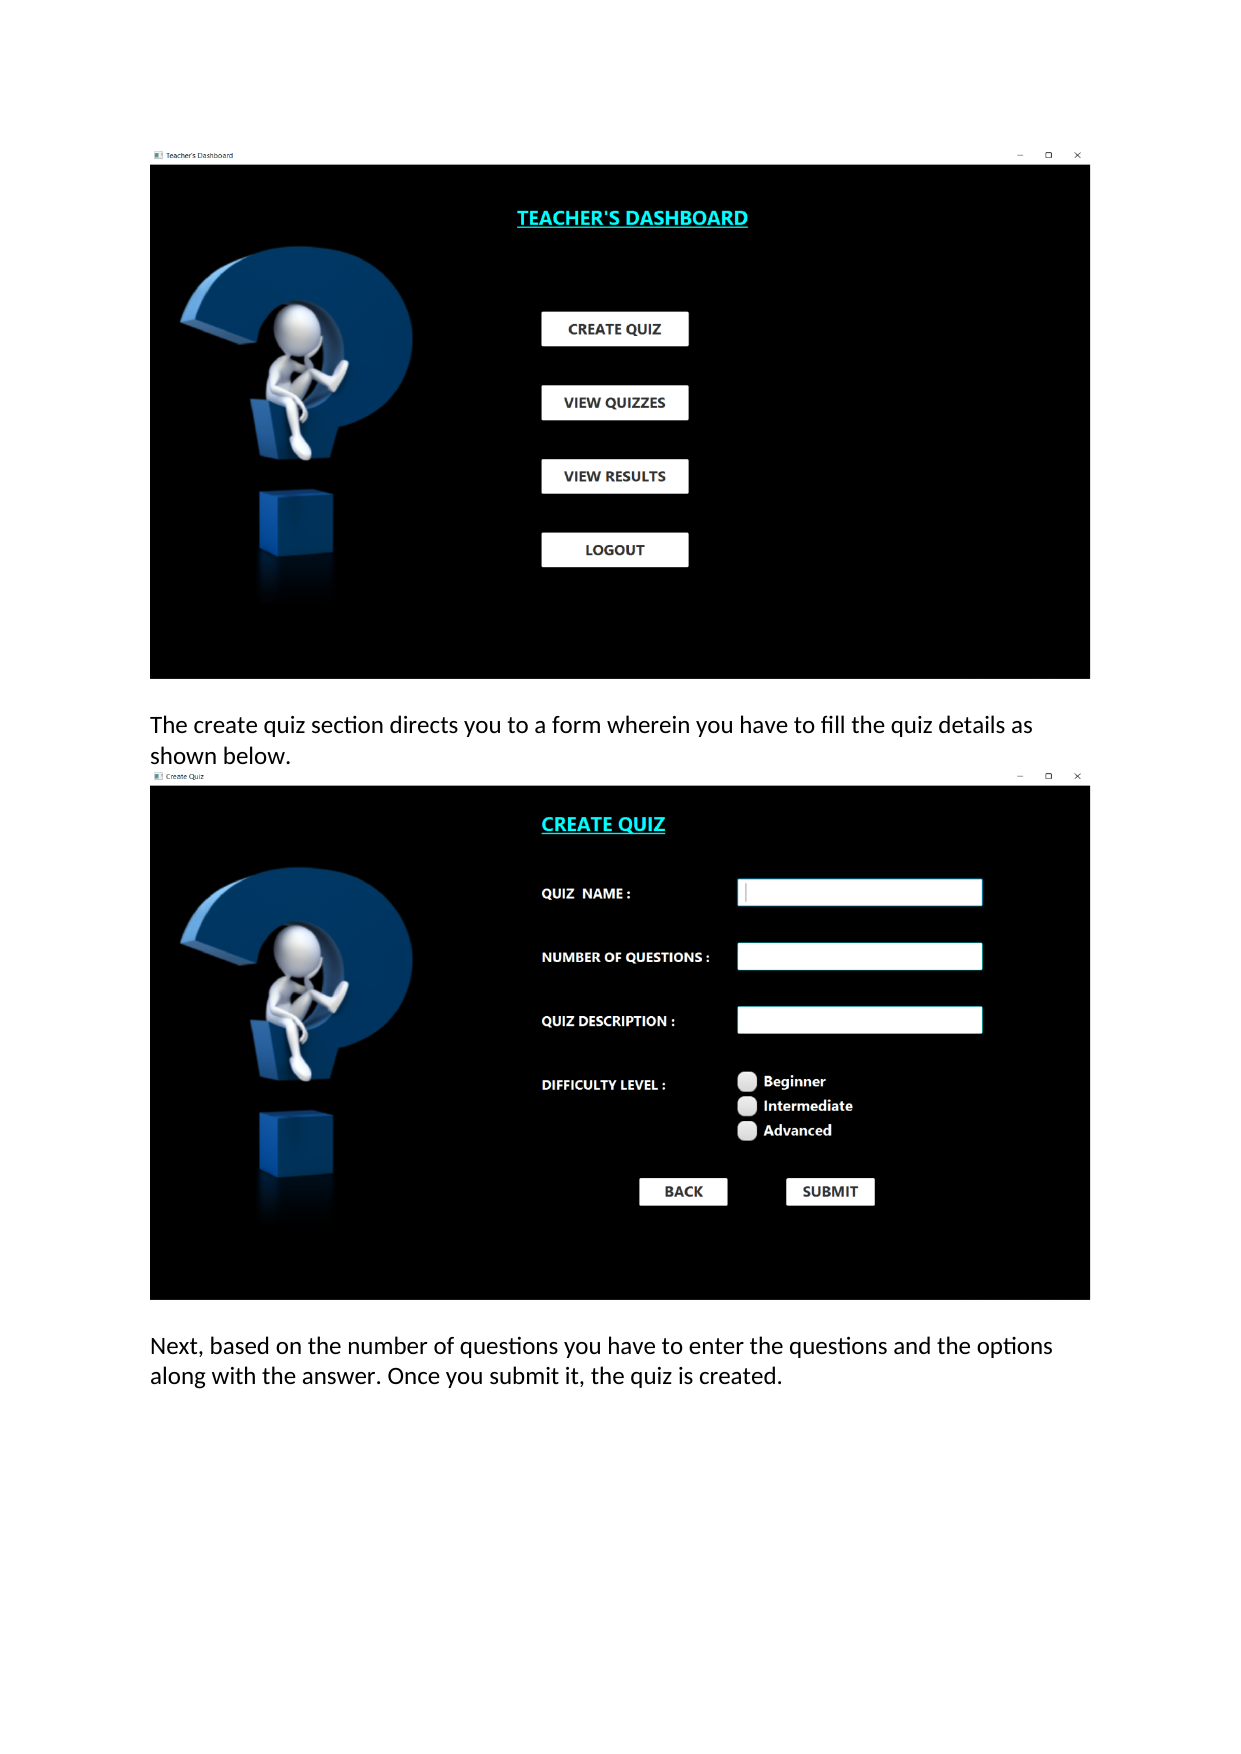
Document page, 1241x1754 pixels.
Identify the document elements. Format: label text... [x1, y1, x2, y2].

picture [150, 150, 1091, 679]
text The create quiz section directs you to a form wherein you have to fill the quiz details as shown below. [150, 709, 1090, 770]
text Next, based on the number of questions you have to enter the questions and the options along with the answer. Once you submit it, the quiz is created. [150, 1330, 1090, 1391]
picture [150, 770, 1091, 1300]
